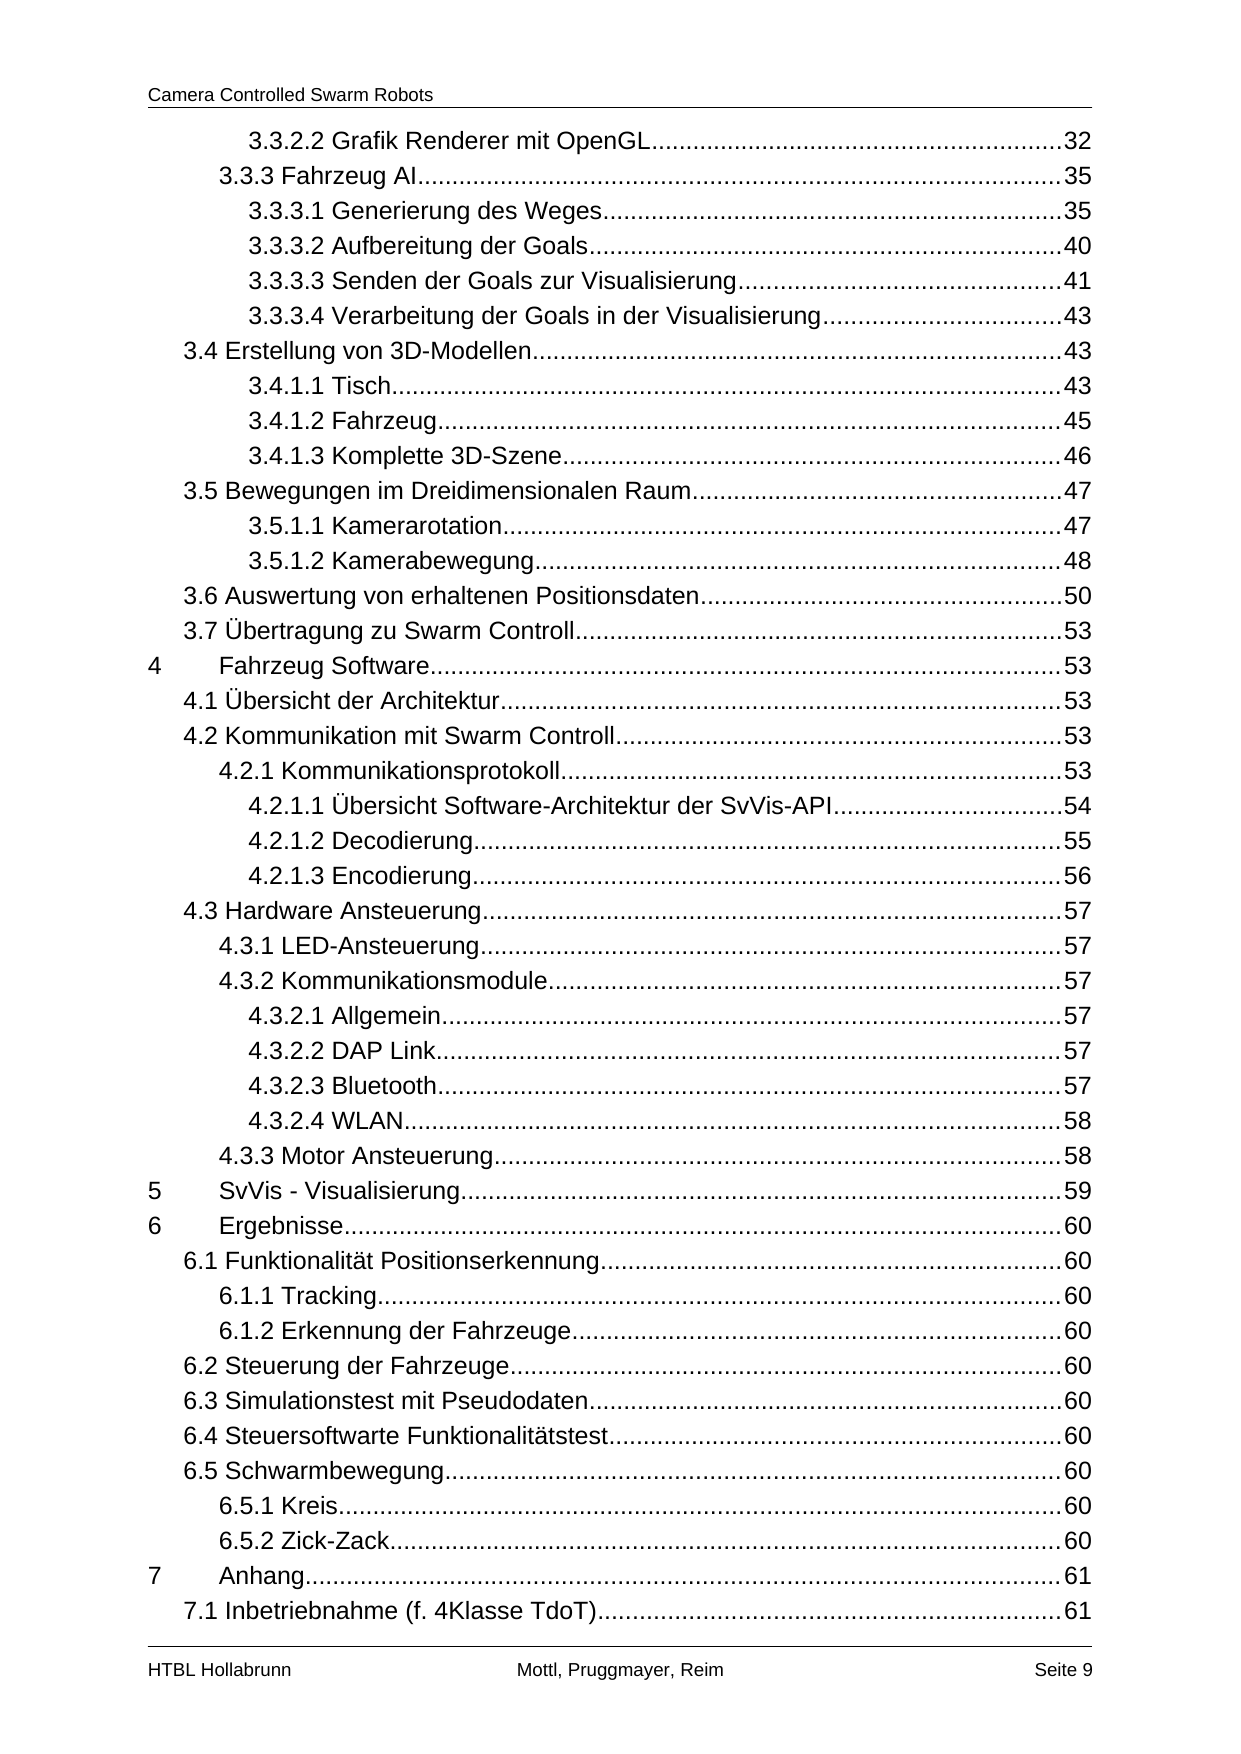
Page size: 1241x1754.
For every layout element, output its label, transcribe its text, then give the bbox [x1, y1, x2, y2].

text 7 Anhang 61 [148, 1561, 1092, 1590]
text 3.5.1.1 Kamerarotation 47 [248, 511, 1092, 540]
text 3.5.1.2 Kamerabewegung 48 [248, 546, 1092, 575]
text 4.2.1.2 Decodierung 55 [248, 826, 1092, 855]
text 6.1 Funktionalität Positionserkennung 60 [183, 1246, 1092, 1275]
text 4 Fahrzeug Software 53 [148, 651, 1092, 680]
text 6.4 Steuersoftwarte Funktionalitätstest 60 [183, 1421, 1092, 1450]
text 3.4 Erstellung von 3D-Modellen 43 [183, 336, 1092, 365]
text 3.4.1.1 Tisch 43 [248, 371, 1092, 400]
text 3.3.3 Fahrzeug AI 35 [218, 161, 1092, 190]
text 4.2.1.1 Übersicht Software-Architektur der SvVis-API 54 [248, 791, 1092, 820]
text 6.5.1 Kreis 60 [218, 1491, 1092, 1520]
text 6.5 Schwarmbewegung 60 [183, 1456, 1092, 1485]
text 3.7 Übertragung zu Swarm Controll 53 [183, 616, 1092, 645]
text 3.3.2.2 Grafik Renderer mit OpenGL 32 [248, 126, 1092, 155]
text 4.3.2.2 DAP Link 57 [248, 1036, 1092, 1065]
text 4.3.1 LED-Ansteuerung 57 [218, 931, 1092, 960]
text 4.3.2.4 WLAN 58 [248, 1106, 1092, 1135]
text 4.3 Hardware Ansteuerung 57 [183, 896, 1092, 925]
text 3.3.3.2 Aufbereitung der Goals 40 [248, 231, 1092, 260]
text 4.1 Übersicht der Architektur 53 [183, 686, 1092, 715]
text 6.3 Simulationstest mit Pseudodaten 60 [183, 1386, 1092, 1415]
text 4.3.3 Motor Ansteuerung 58 [218, 1141, 1092, 1170]
text 3.4.1.3 Komplette 3D-Szene 46 [248, 441, 1092, 470]
text 7.1 Inbetriebnahme (f. 4Klasse TdoT) 61 [183, 1596, 1092, 1625]
text 3.5 Bewegungen im Dreidimensionalen Raum 47 [183, 476, 1092, 505]
text 4.2 Kommunikation mit Swarm Controll 53 [183, 721, 1092, 750]
text 6.2 Steuerung der Fahrzeuge 60 [183, 1351, 1092, 1380]
text 3.6 Auswertung von erhaltenen Positionsdaten 50 [183, 581, 1092, 610]
text 6 Ergebnisse 60 [148, 1211, 1092, 1240]
text 3.3.3.4 Verarbeitung der Goals in der Visualisierung 43 [248, 301, 1092, 330]
text 3.3.3.3 Senden der Goals zur Visualisierung 41 [248, 266, 1092, 295]
text 4.2.1.3 Encodierung 56 [248, 861, 1092, 890]
text 4.3.2 Kommunikationsmodule 57 [218, 966, 1092, 995]
text 3.3.3.1 Generierung des Weges 35 [248, 196, 1092, 225]
text 5 SvVis - Visualisierung 59 [148, 1176, 1092, 1205]
text 3.4.1.2 Fahrzeug 45 [248, 406, 1092, 435]
text 6.1.1 Tracking 60 [218, 1281, 1092, 1310]
text 4.3.2.3 Bluetooth 57 [248, 1071, 1092, 1100]
text 4.2.1 Kommunikationsprotokoll 53 [218, 756, 1092, 785]
text 4.3.2.1 Allgemein 57 [248, 1001, 1092, 1030]
text 6.1.2 Erkennung der Fahrzeuge 60 [218, 1316, 1092, 1345]
text 6.5.2 Zick-Zack 60 [218, 1526, 1092, 1555]
